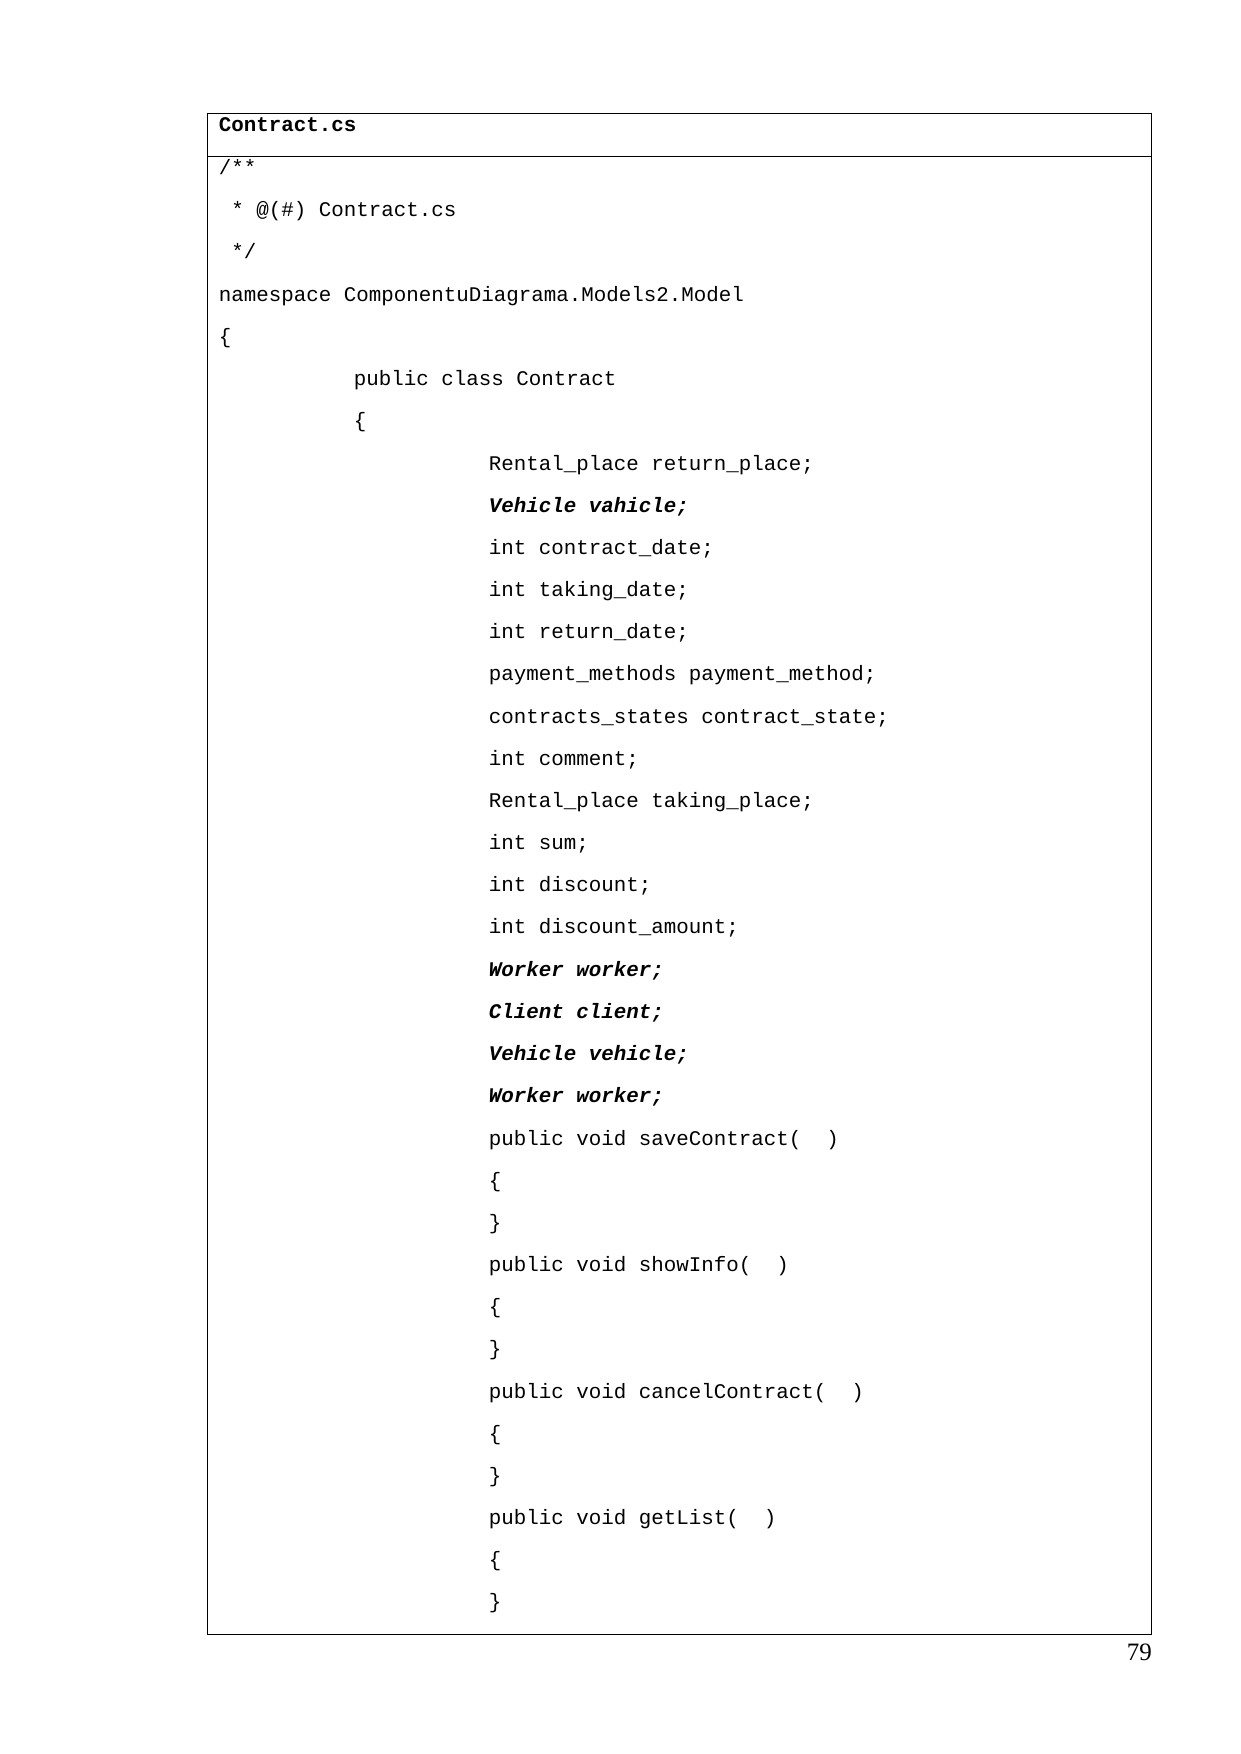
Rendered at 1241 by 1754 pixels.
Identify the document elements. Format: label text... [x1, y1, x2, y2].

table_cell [208, 157, 1151, 1634]
table_header Contract.cs [208, 114, 1151, 156]
